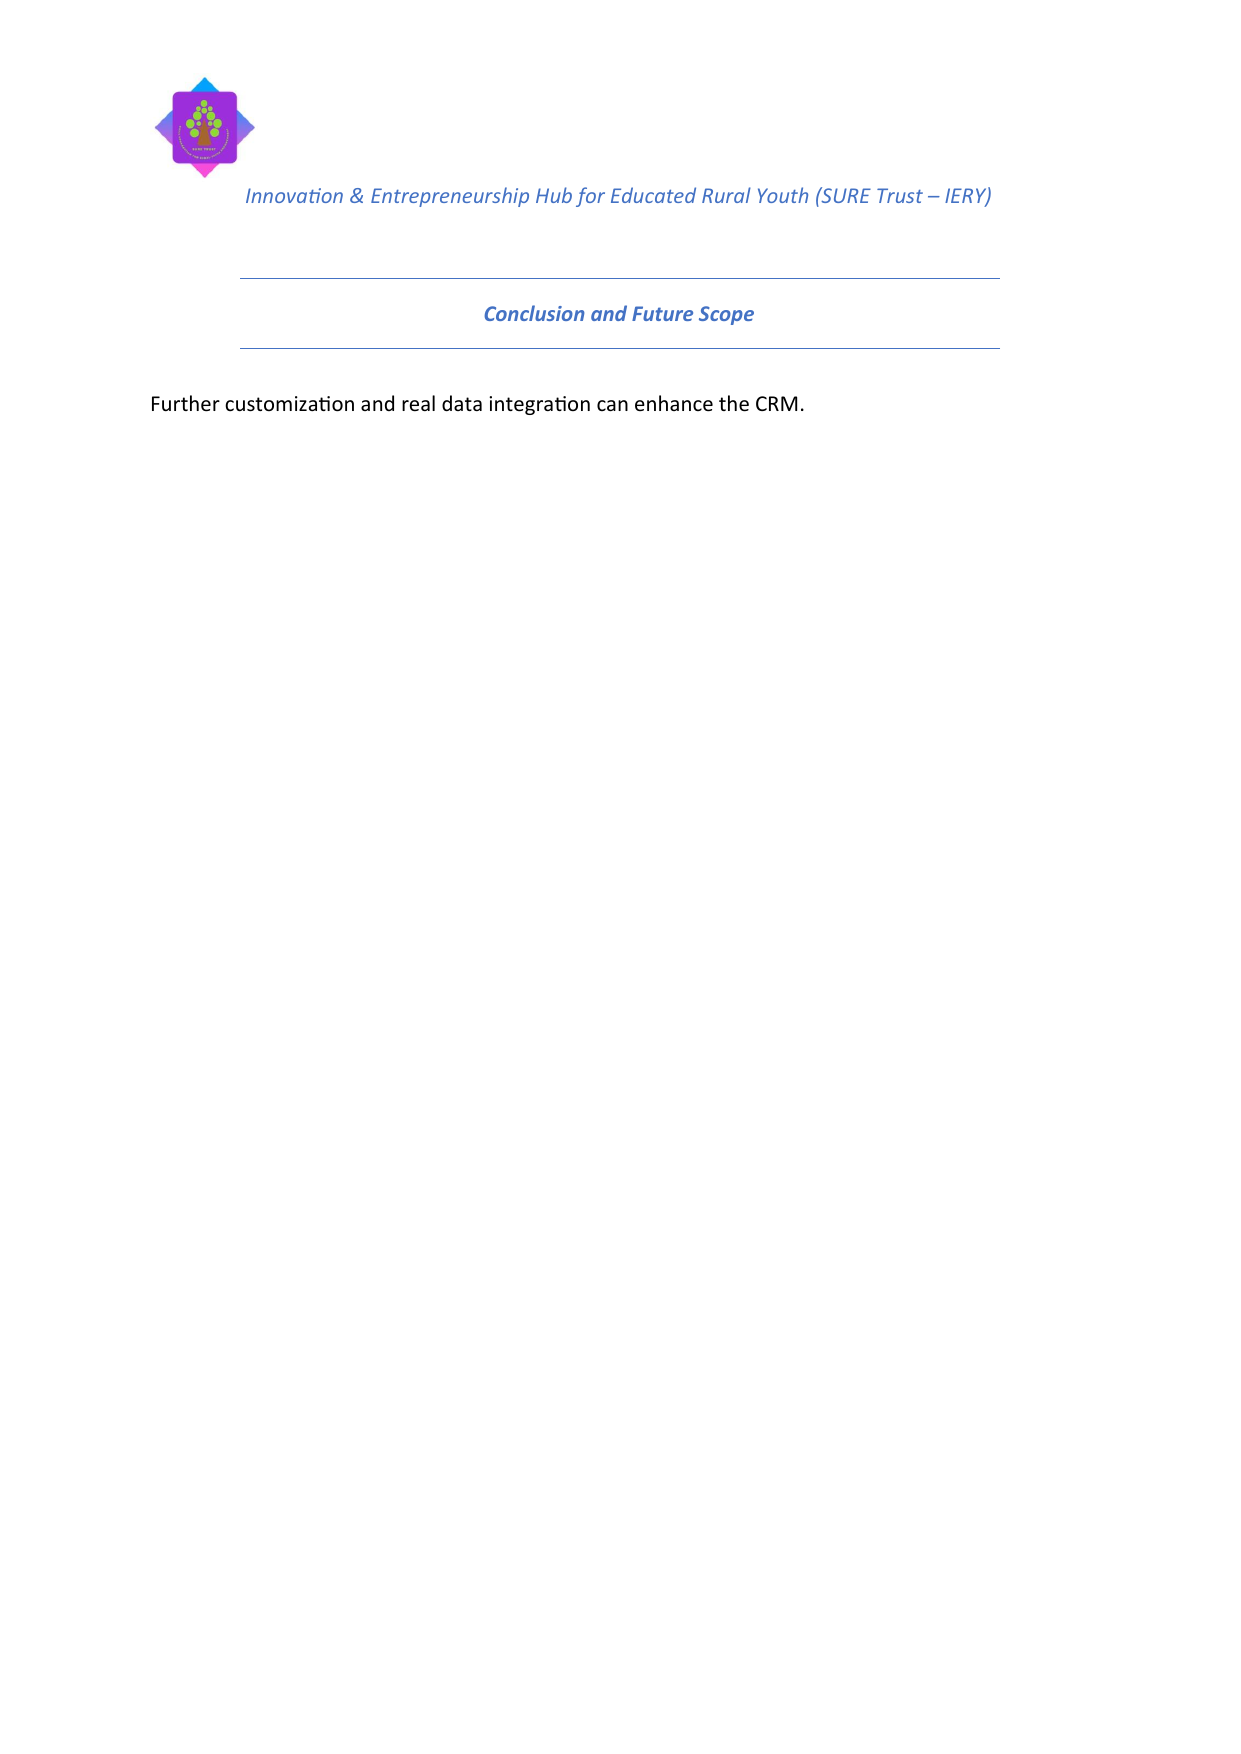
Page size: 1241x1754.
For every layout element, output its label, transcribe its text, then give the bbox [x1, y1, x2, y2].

text Conclusion and Future Scope [240, 279, 1000, 348]
text Further customization and real data integration can enhance the CRM. [150, 389, 1090, 417]
picture [150, 73, 258, 182]
